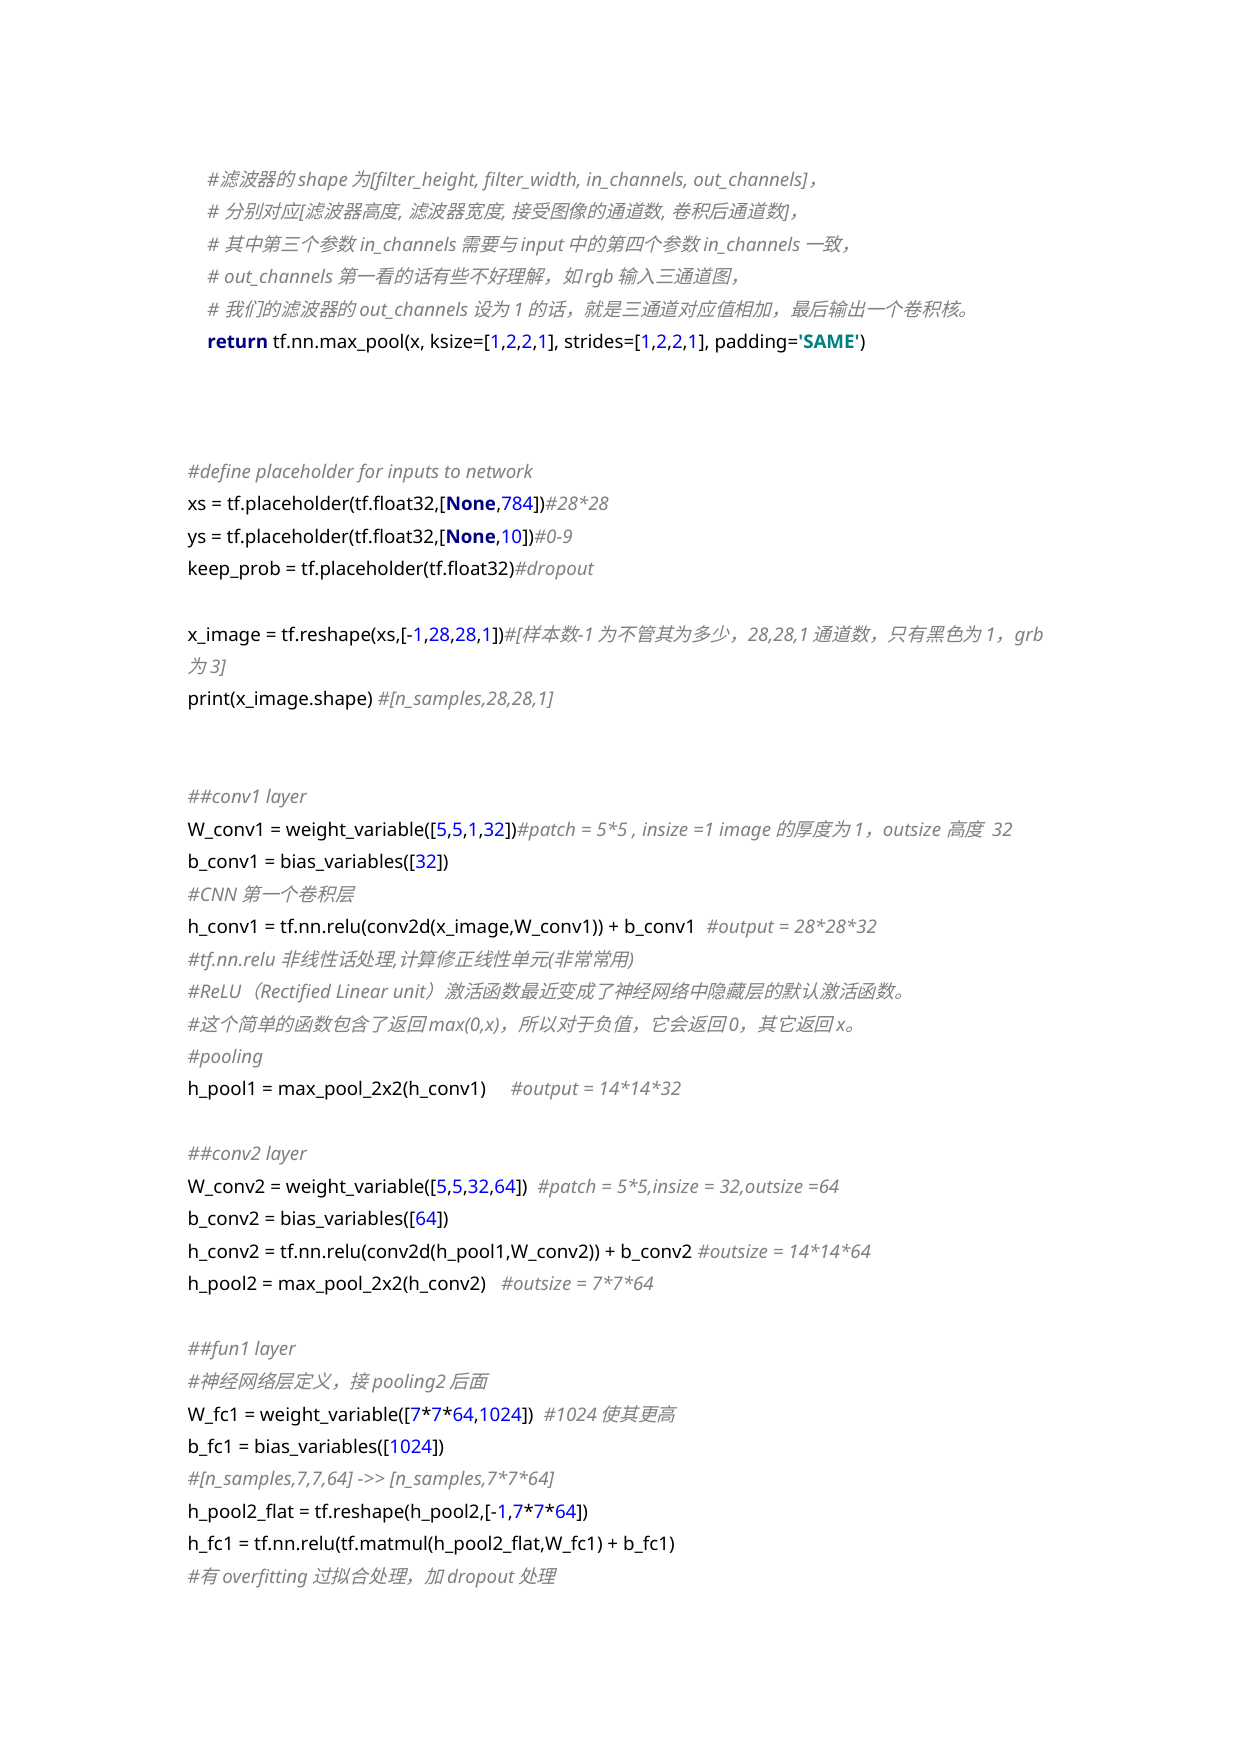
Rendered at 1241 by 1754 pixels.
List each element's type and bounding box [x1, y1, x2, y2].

text [187, 162, 1053, 1592]
